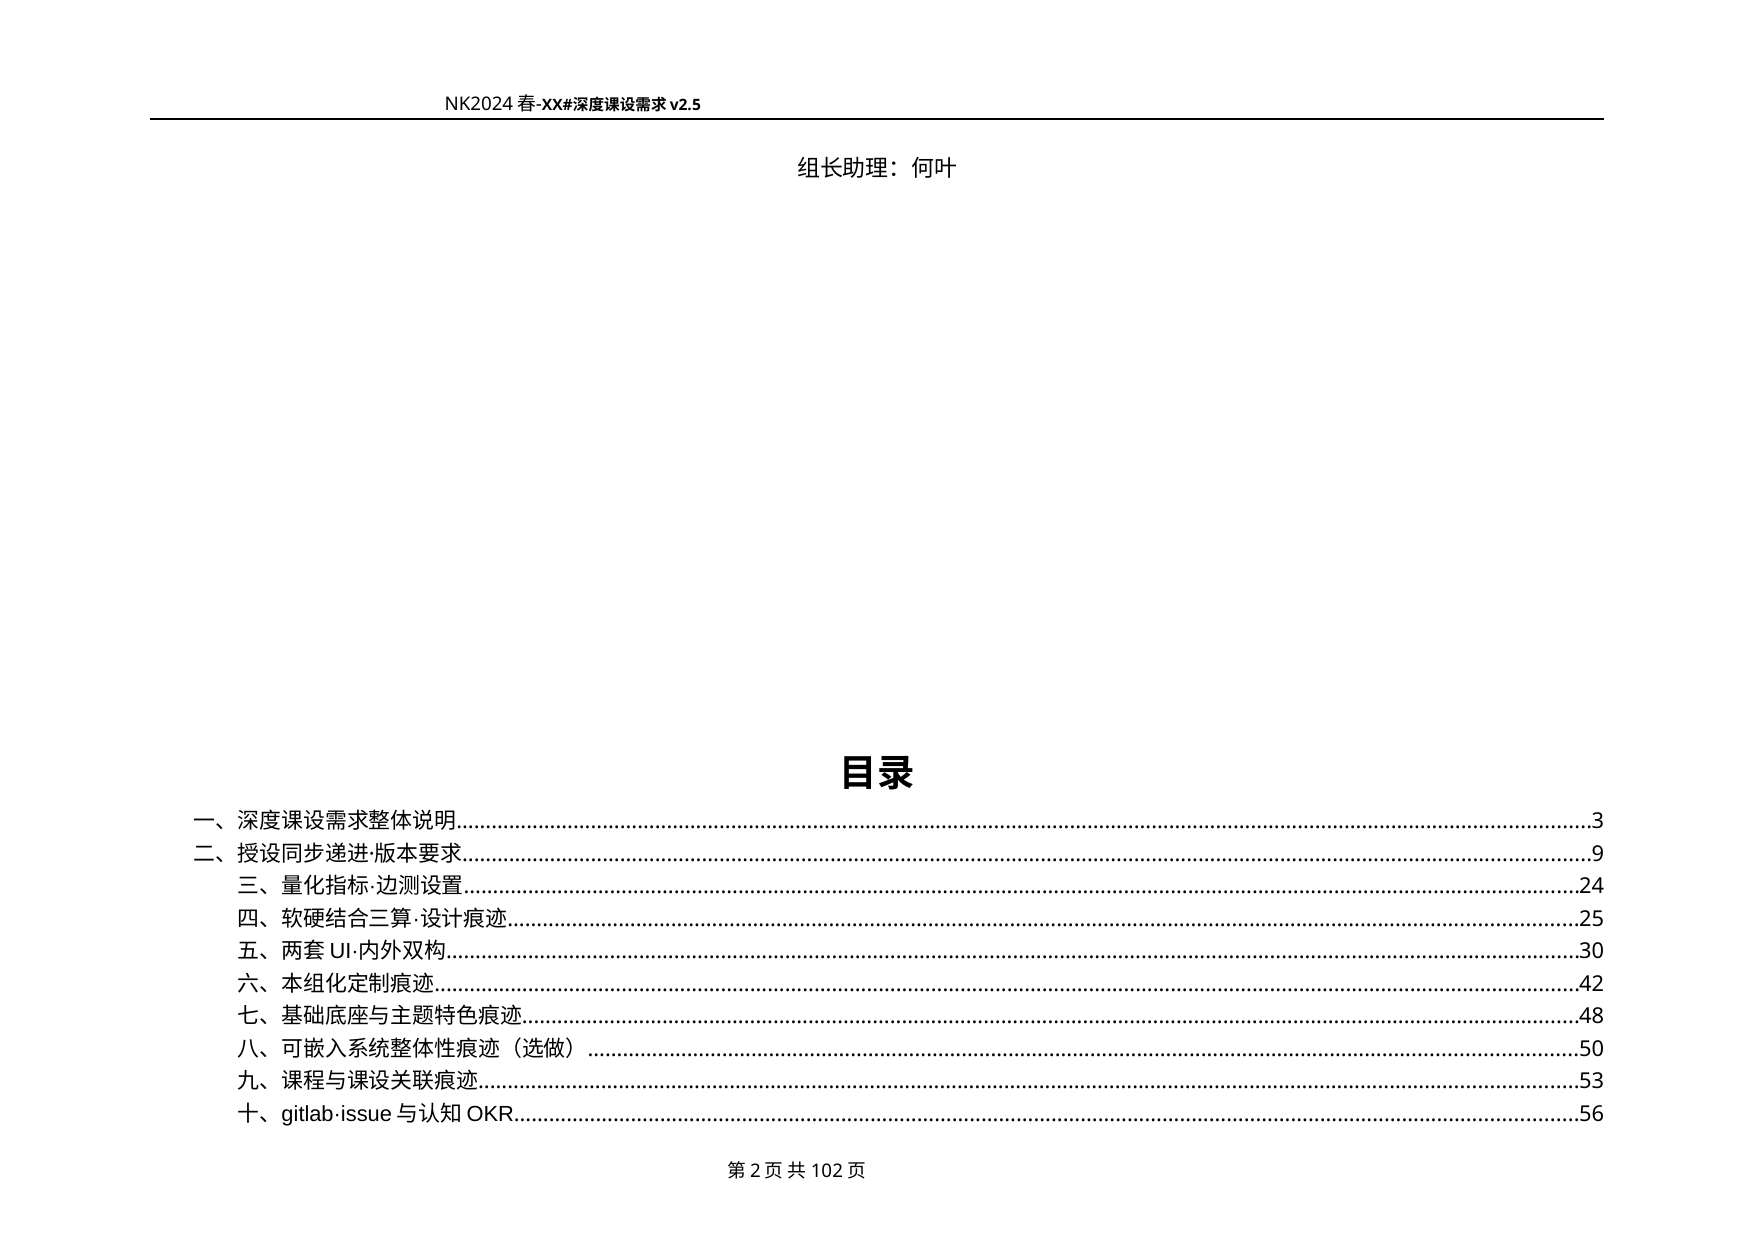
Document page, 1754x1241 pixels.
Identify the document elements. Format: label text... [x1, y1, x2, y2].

text 组长助理：何叶 [150, 134, 1604, 199]
